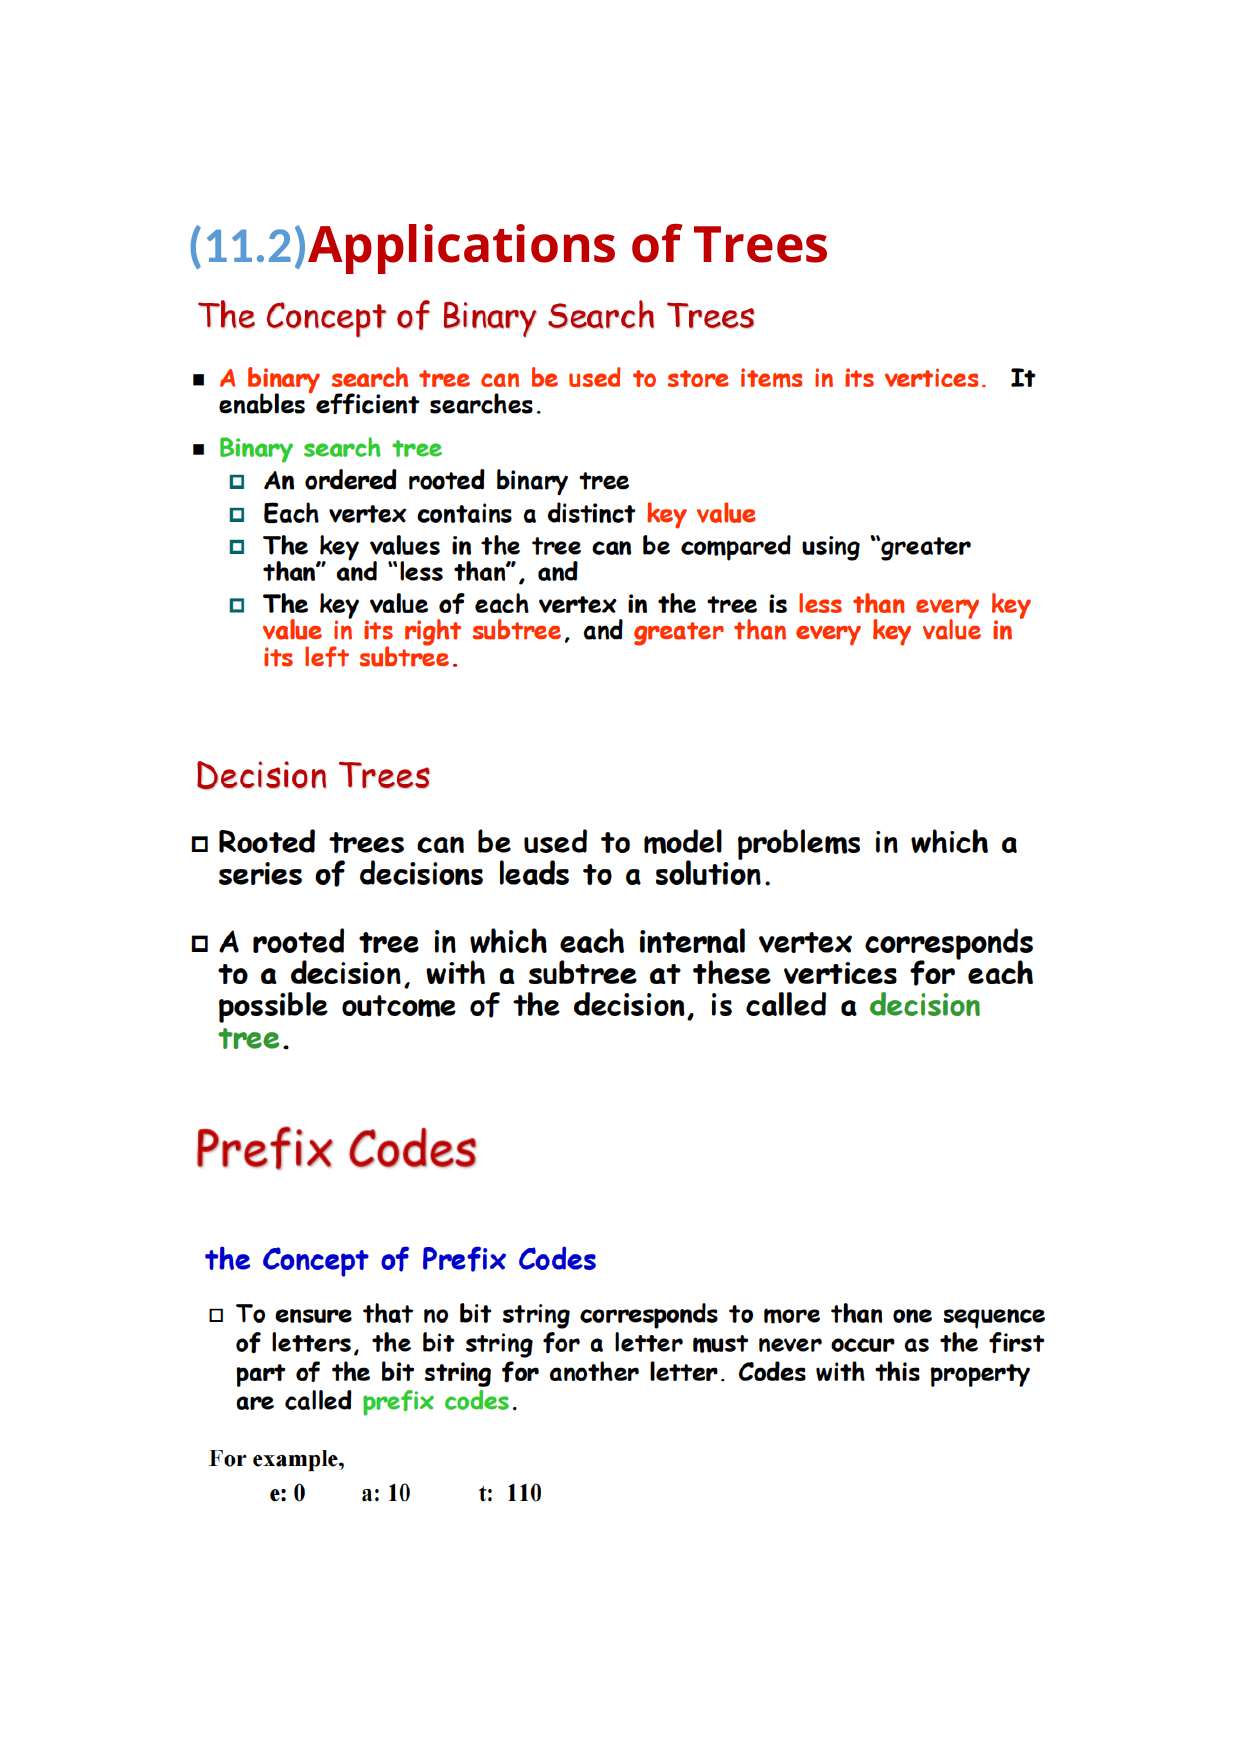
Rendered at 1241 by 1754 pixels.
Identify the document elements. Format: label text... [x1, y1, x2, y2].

text (11.2)Applications of Trees [187, 194, 1053, 292]
picture [187, 292, 1053, 694]
picture [187, 747, 1053, 1069]
picture [187, 1104, 490, 1200]
picture [187, 1234, 1052, 1508]
